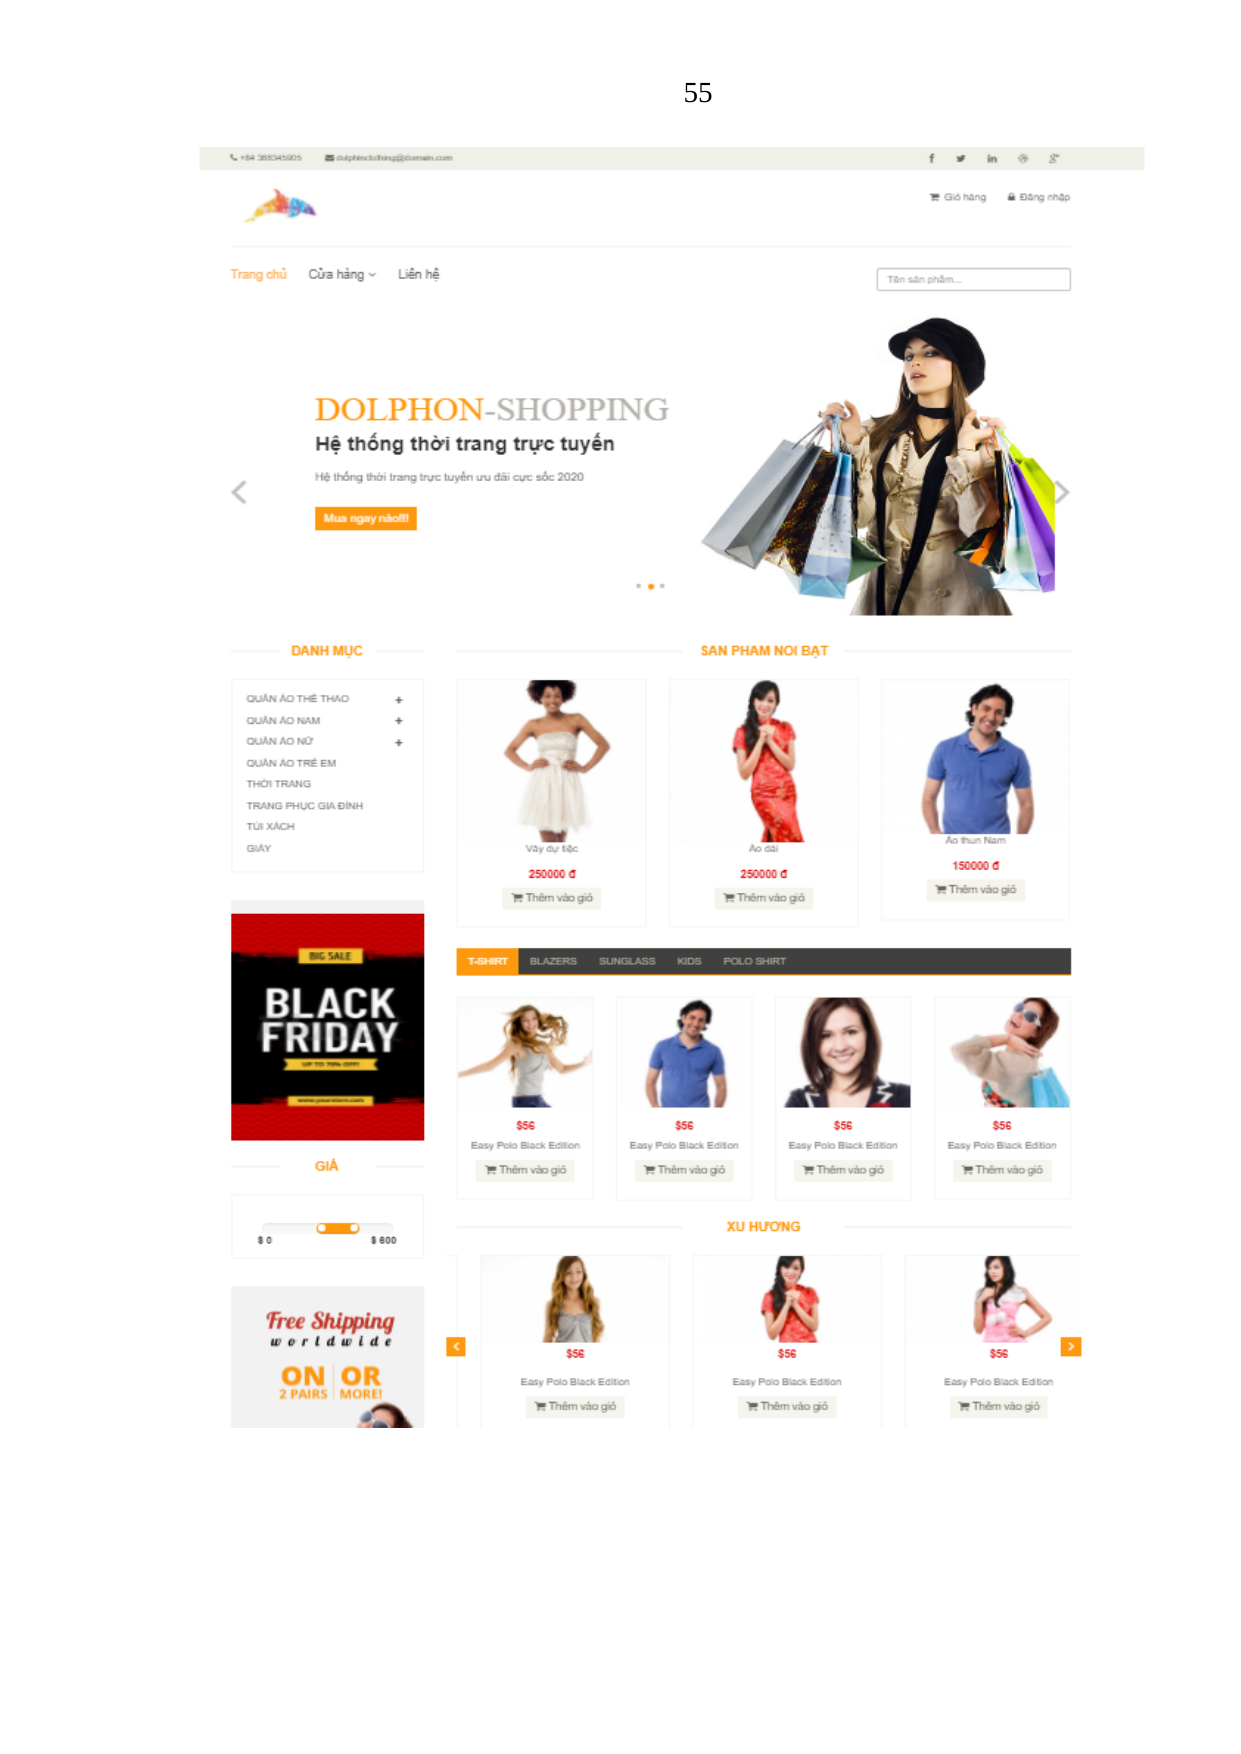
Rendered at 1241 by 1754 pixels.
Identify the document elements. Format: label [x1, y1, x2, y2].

picture [199, 147, 1145, 1428]
